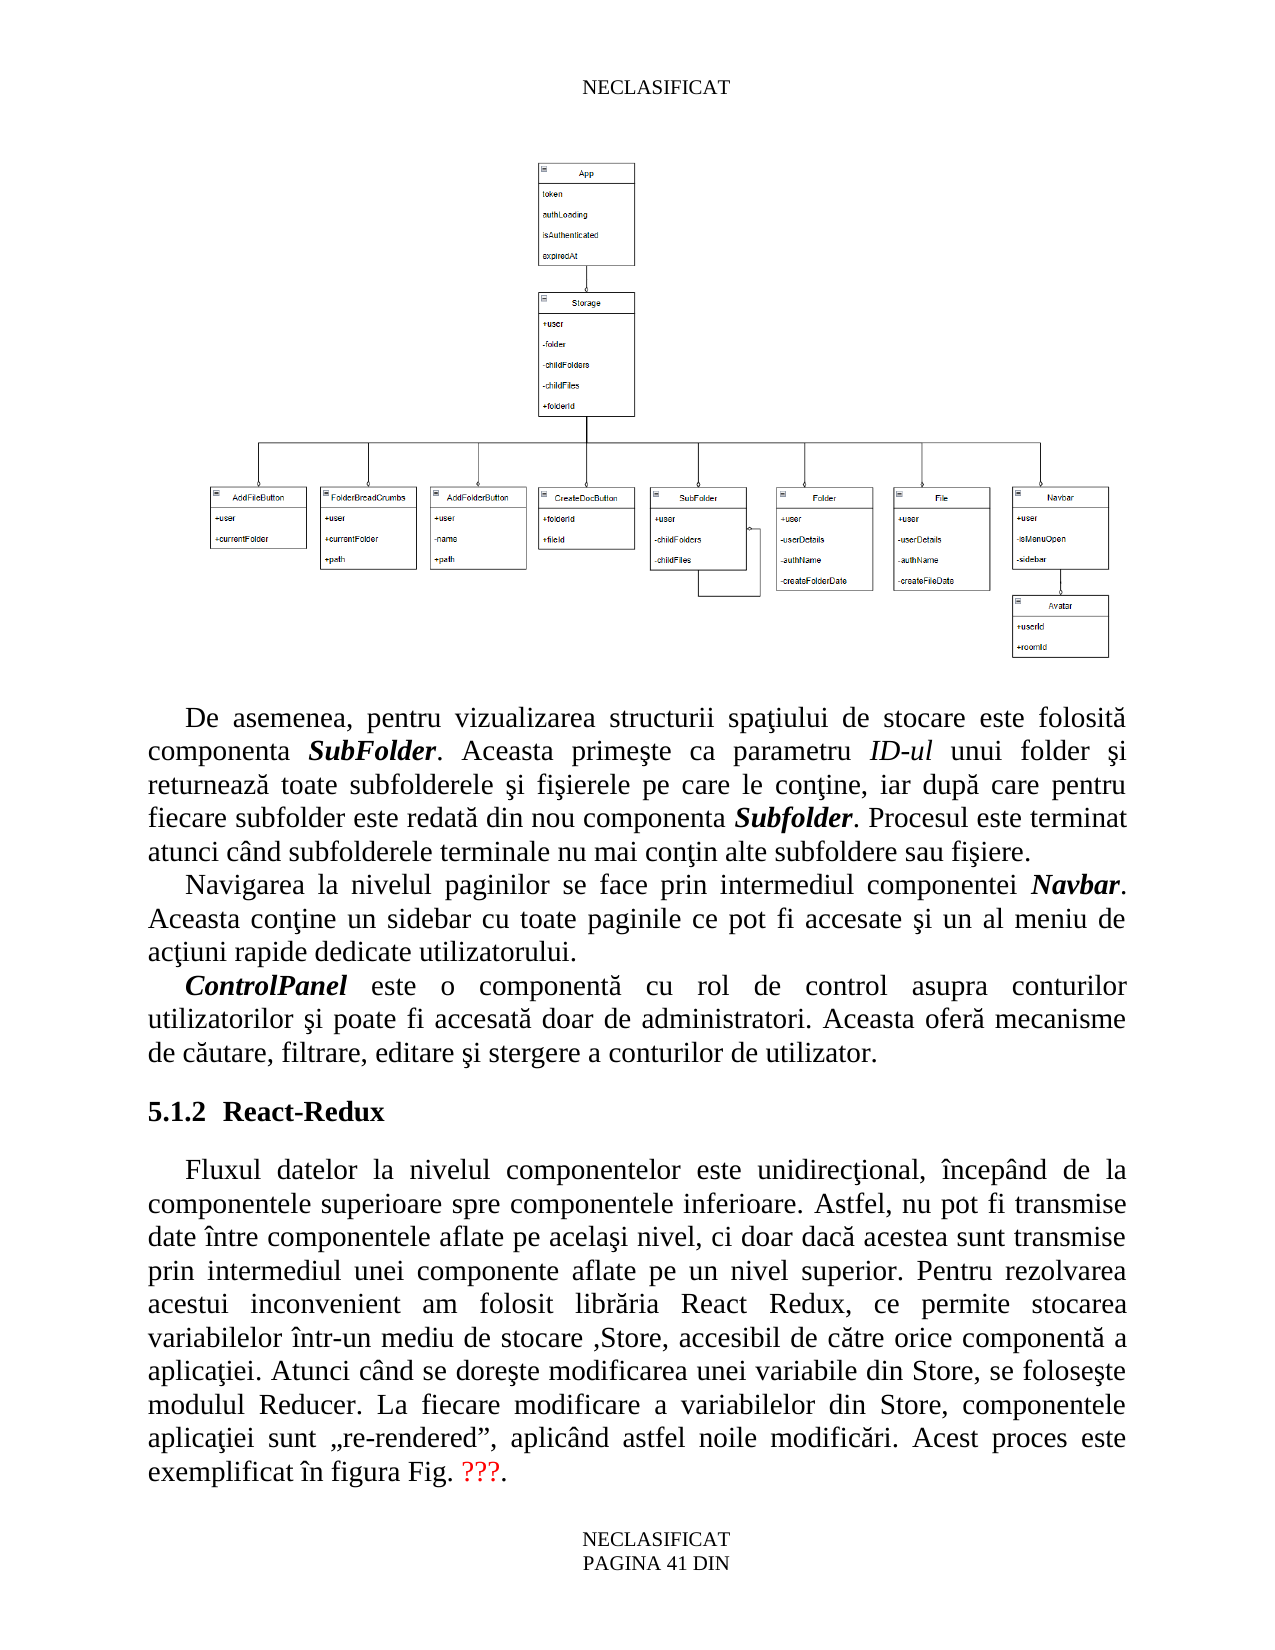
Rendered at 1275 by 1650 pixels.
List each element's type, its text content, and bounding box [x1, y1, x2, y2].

subtitle React-Redux [148, 1094, 1127, 1127]
text De asemenea, pentru vizualizarea structurii spaţiului de stocare este folosită componenta SubFolder. Aceasta primeşte ca parametru ID-ul unui folder şi returnează toate subfolderele şi fişierele pe care le conţine, iar după care pentru fiecare subfolder este redată din nou componenta Subfolder. Procesul este terminat atunci când subfolderele terminale nu mai conţin alte subfoldere sau fişiere. [148, 700, 1127, 867]
text Navigarea la nivelul paginilor se face prin intermediul componentei Navbar. Aceasta conţine un sidebar cu toate paginile ce pot fi accesate şi un al meniu de acţiuni rapide dedicate utilizatorului. [148, 867, 1127, 968]
picture [184, 147, 1136, 700]
text ControlPanel este o componentă cu rol de control asupra conturilor utilizatorilor şi poate fi accesată doar de administratori. Aceasta oferă mecanisme de căutare, filtrare, editare şi stergere a conturilor de utilizator. [148, 968, 1127, 1069]
text Fluxul datelor la nivelul componentelor este unidirecţional, începând de la componentele superioare spre componentele inferioare. Astfel, nu pot fi transmise date între componentele aflate pe acelaşi nivel, ci doar dacă acestea sunt transmise prin intermediul unei componente aflate pe un nivel superior. Pentru rezolvarea acestui inconvenient am folosit librăria React Redux, ce permite stocarea variabilelor într-un mediu de stocare ,Store, accesibil de către orice componentă a aplicaţiei. Atunci când se doreşte modificarea unei variabile din Store, se foloseşte modulul Reducer. La fiecare modificare a variabilelor din Store, componentele aplicaţiei sunt „re-rendered”, aplicând astfel noile modificări. Acest proces este exemplificat în figura Fig. ???. [148, 1152, 1127, 1488]
